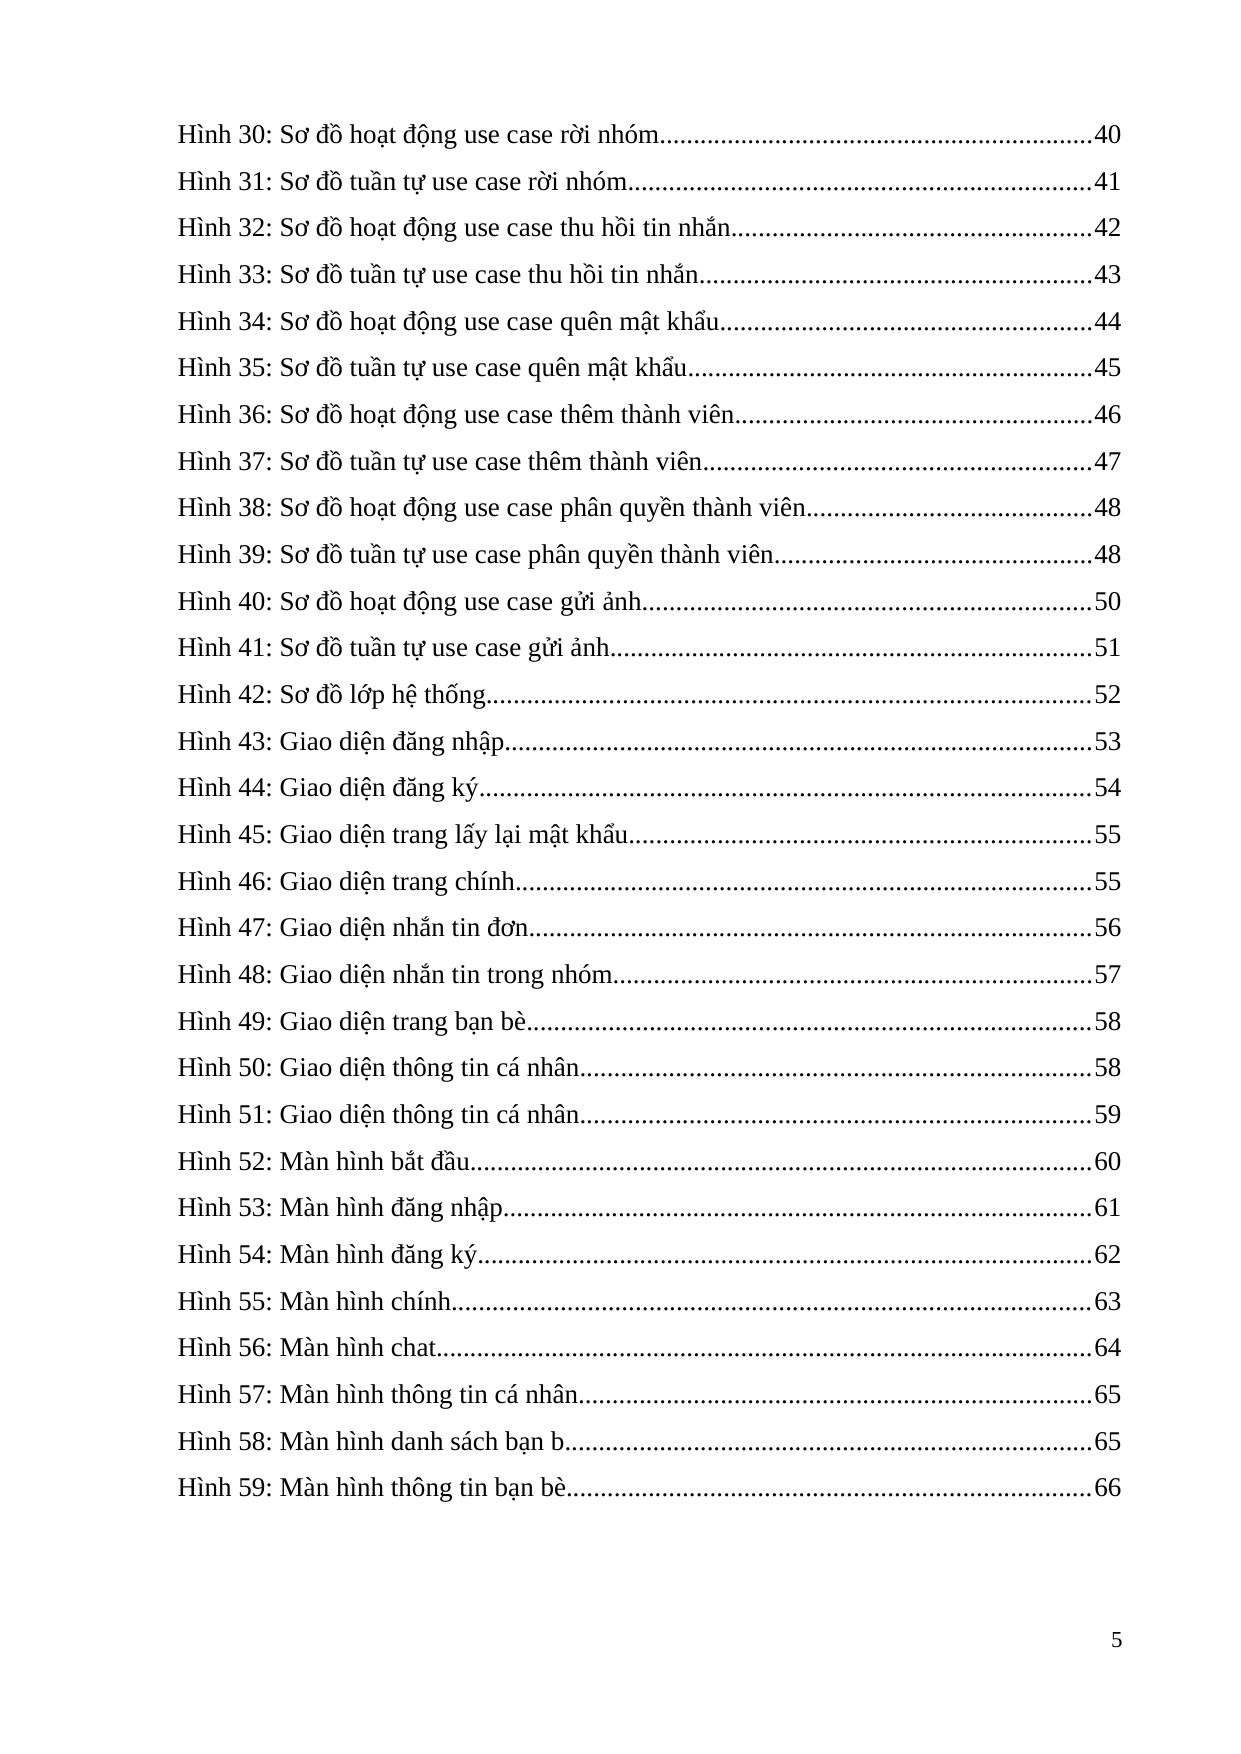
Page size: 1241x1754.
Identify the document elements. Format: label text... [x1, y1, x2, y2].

text Hình 42: Sơ đồ lớp hệ thống 52 [177, 678, 1122, 709]
text Hình 50: Giao diện thông tin cá nhân 58 [177, 1051, 1122, 1083]
text Hình 58: Màn hình danh sách bạn b 65 [177, 1425, 1122, 1456]
text Hình 40: Sơ đồ hoạt động use case gửi ảnh 50 [177, 585, 1122, 616]
text Hình 56: Màn hình chat 64 [177, 1331, 1122, 1363]
text Hình 47: Giao diện nhắn tin đơn 56 [177, 911, 1122, 943]
text Hình 35: Sơ đồ tuần tự use case quên mật khẩu 45 [177, 351, 1122, 383]
text Hình 51: Giao diện thông tin cá nhân 59 [177, 1098, 1122, 1129]
text Hình 32: Sơ đồ hoạt động use case thu hồi tin nhắn 42 [177, 211, 1122, 243]
text Hình 44: Giao diện đăng ký 54 [177, 771, 1122, 803]
text Hình 52: Màn hình bắt đầu 60 [177, 1145, 1122, 1176]
text Hình 49: Giao diện trang bạn bè 58 [177, 1005, 1122, 1036]
text Hình 36: Sơ đồ hoạt động use case thêm thành viên 46 [177, 398, 1122, 429]
text Hình 33: Sơ đồ tuần tự use case thu hồi tin nhắn 43 [177, 258, 1122, 289]
text Hình 48: Giao diện nhắn tin trong nhóm 57 [177, 958, 1122, 989]
text Hình 57: Màn hình thông tin cá nhân 65 [177, 1378, 1122, 1409]
text Hình 34: Sơ đồ hoạt động use case quên mật khẩu 44 [177, 305, 1122, 336]
text Hình 41: Sơ đồ tuần tự use case gửi ảnh 51 [177, 631, 1122, 663]
text Hình 55: Màn hình chính 63 [177, 1285, 1122, 1316]
text Hình 46: Giao diện trang chính 55 [177, 865, 1122, 896]
text Hình 59: Màn hình thông tin bạn bè 66 [177, 1471, 1122, 1503]
text Hình 45: Giao diện trang lấy lại mật khẩu 55 [177, 818, 1122, 849]
text Hình 54: Màn hình đăng ký 62 [177, 1238, 1122, 1269]
text Hình 53: Màn hình đăng nhập 61 [177, 1191, 1122, 1223]
text Hình 43: Giao diện đăng nhập 53 [177, 725, 1122, 756]
text Hình 37: Sơ đồ tuần tự use case thêm thành viên 47 [177, 445, 1122, 476]
text Hình 31: Sơ đồ tuần tự use case rời nhóm 41 [177, 165, 1122, 196]
text Hình 39: Sơ đồ tuần tự use case phân quyền thành viên 48 [177, 538, 1122, 569]
text Hình 30: Sơ đồ hoạt động use case rời nhóm 40 [177, 118, 1122, 149]
text Hình 38: Sơ đồ hoạt động use case phân quyền thành viên 48 [177, 491, 1122, 523]
